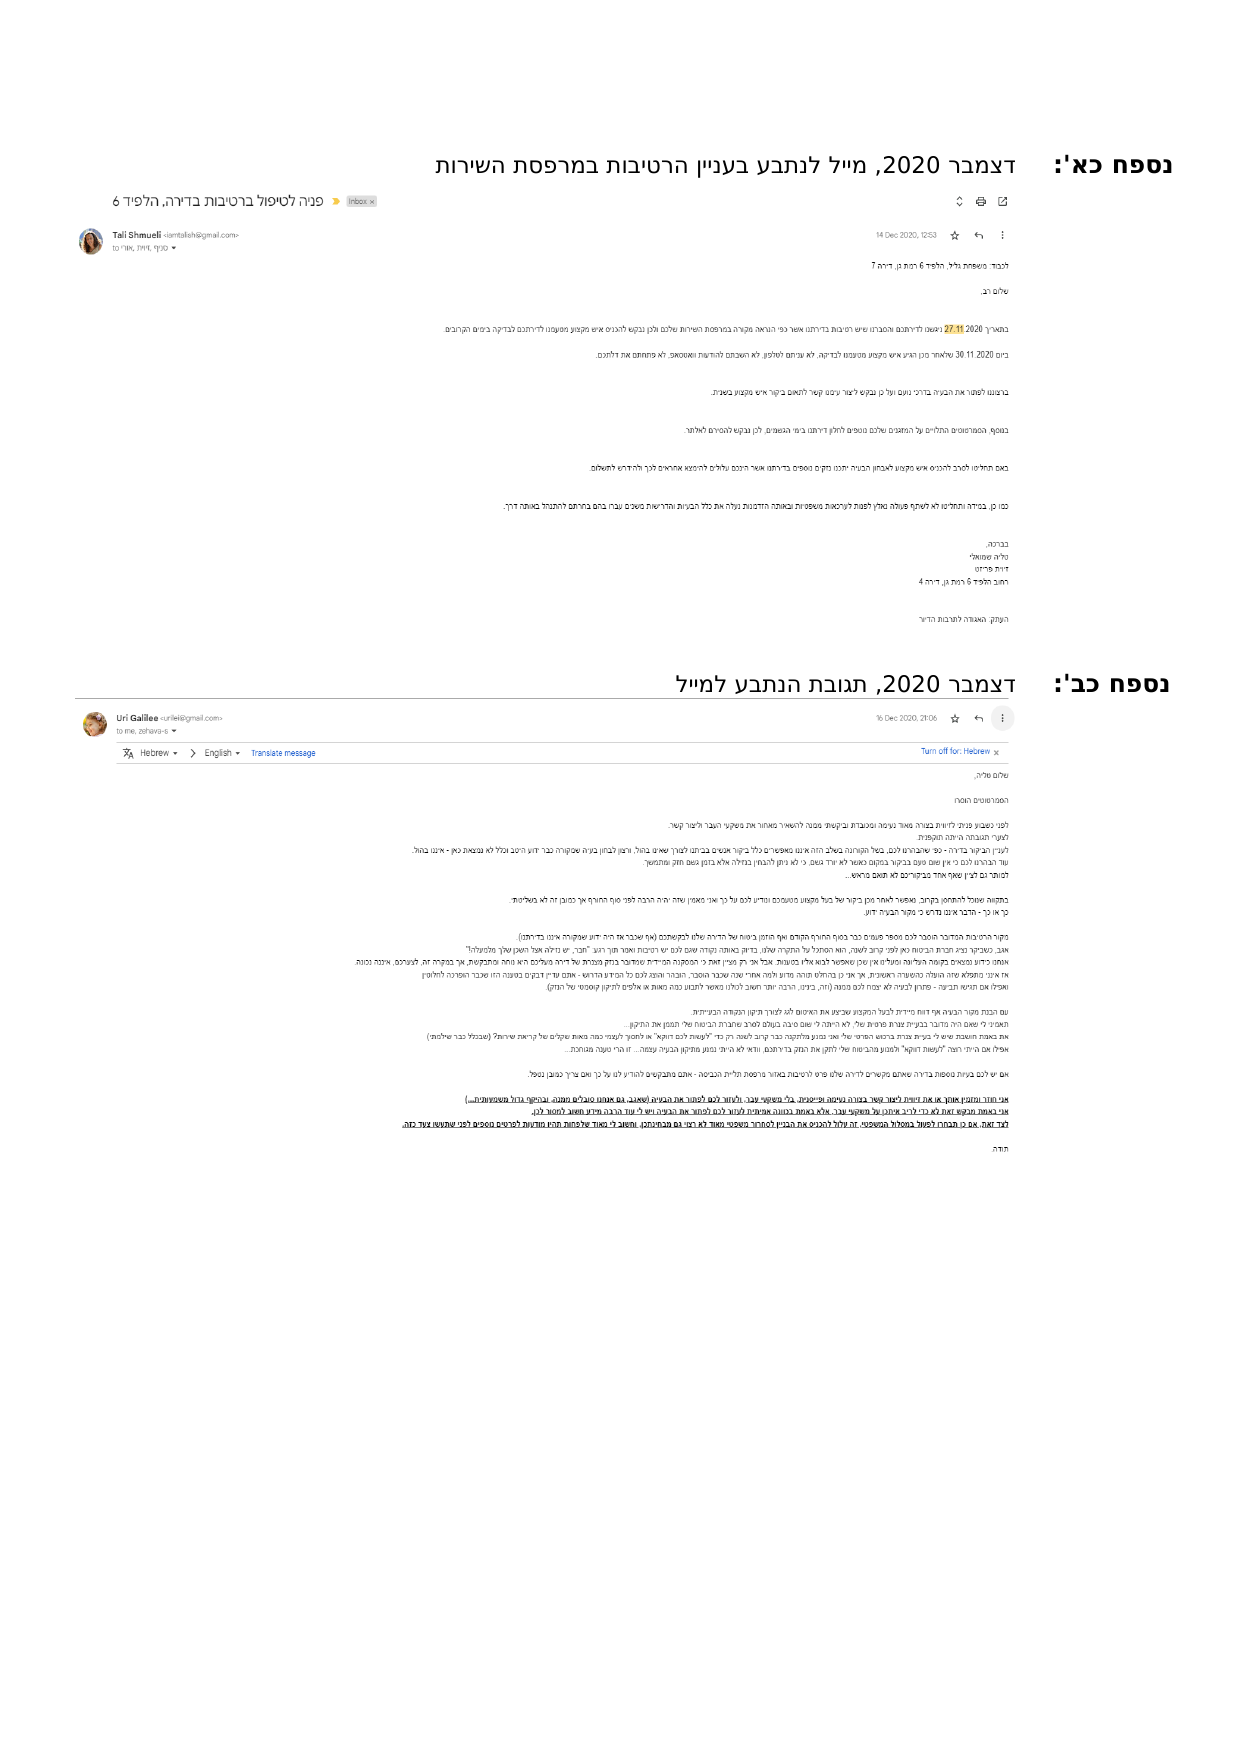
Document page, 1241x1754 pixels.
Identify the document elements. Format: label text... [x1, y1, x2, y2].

picture [75, 179, 1016, 638]
picture [75, 698, 1016, 1159]
